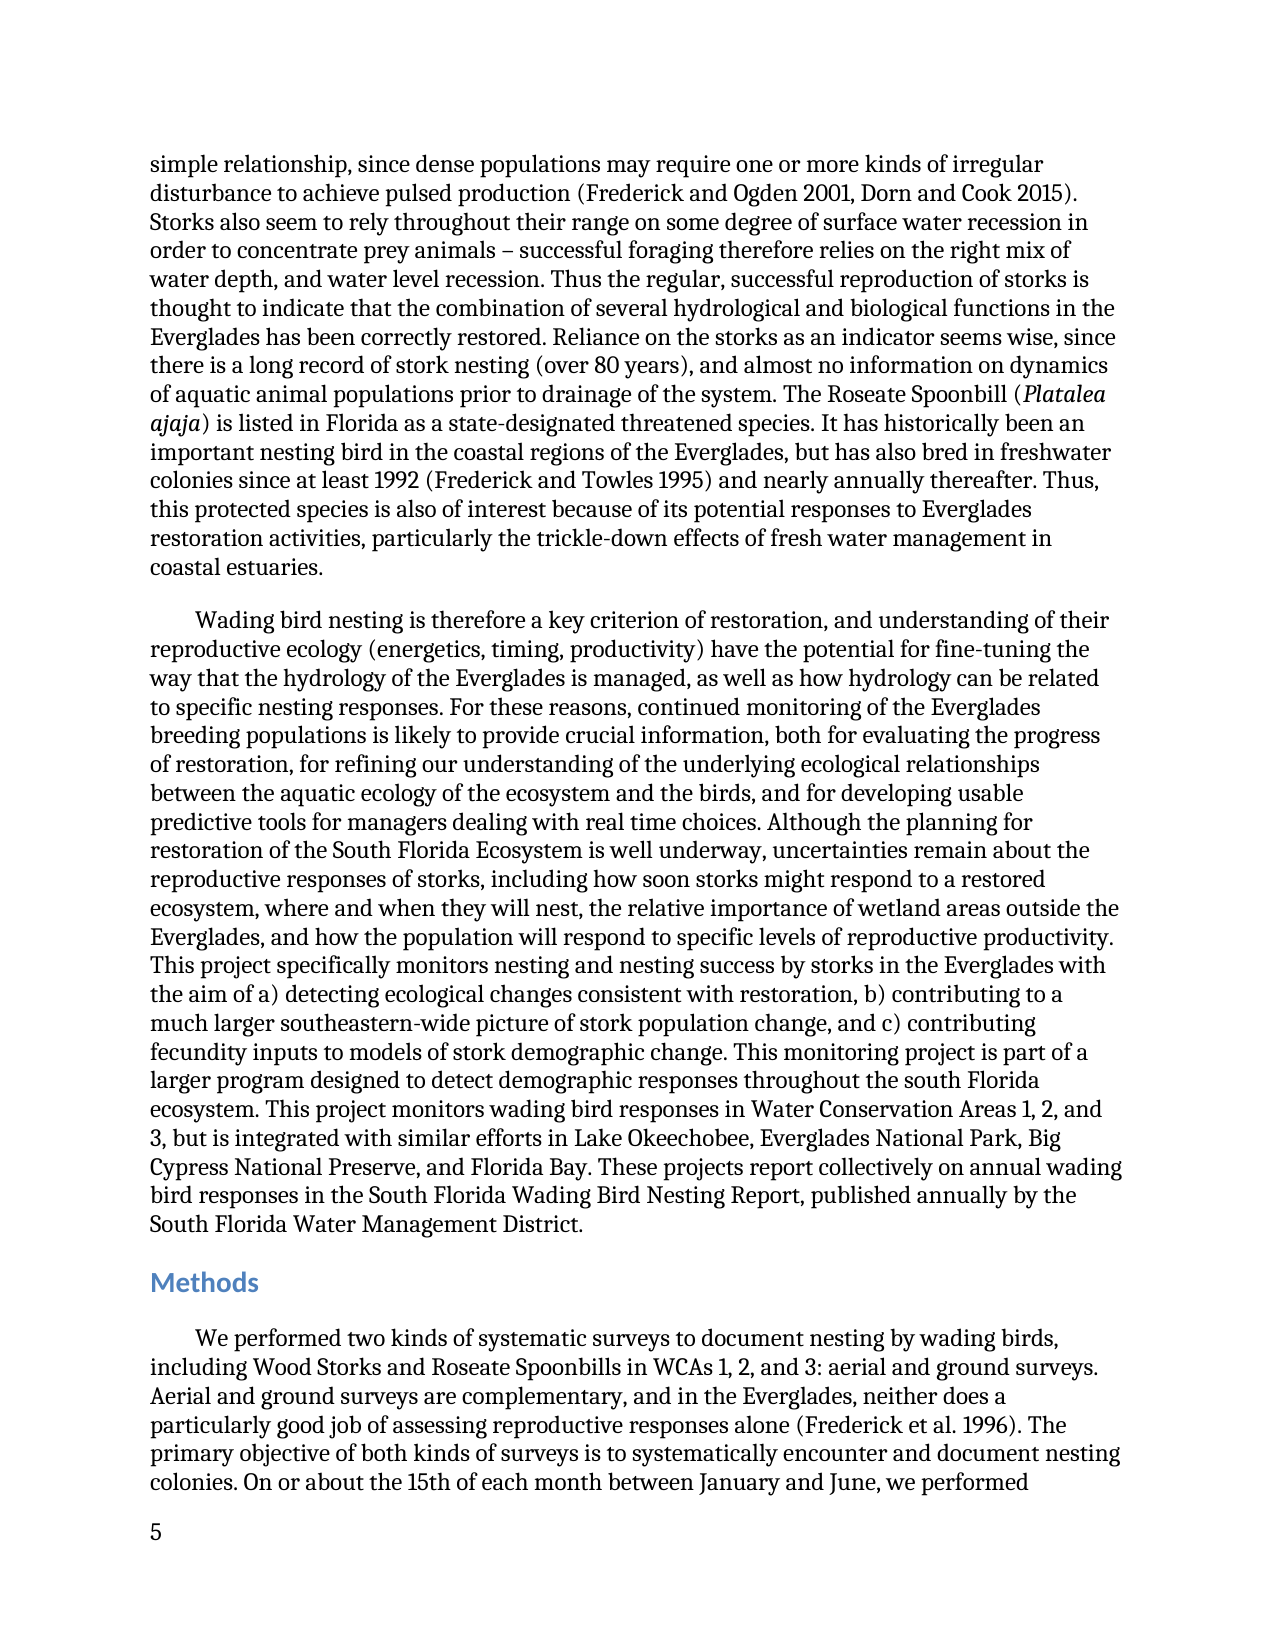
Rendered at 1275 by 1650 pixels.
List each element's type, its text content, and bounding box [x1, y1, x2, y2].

text Wading bird nesting is therefore a key criterion of restoration, and understanding of their reproductive ecology (energetics, timing, productivity) have the potential for fine-tuning the way that the hydrology of the Everglades is managed, as well as how hydrology can be related to specific nesting responses. For these reasons, continued monitoring of the Everglades breeding populations is likely to provide crucial information, both for evaluating the progress of restoration, for refining our understanding of the underlying ecological relationships between the aquatic ecology of the ecosystem and the birds, and for developing usable predictive tools for managers dealing with real time choices. Although the planning for restoration of the South Florida Ecosystem is well underway, uncertainties remain about the reproductive responses of storks, including how soon storks might respond to a restored ecosystem, where and when they will nest, the relative importance of wetland areas outside the Everglades, and how the population will respond to specific levels of reproductive productivity. This project specifically monitors nesting and nesting success by storks in the Everglades with the aim of a) detecting ecological changes consistent with restoration, b) contributing to a much larger southeastern-wide picture of stork population change, and c) contributing fecundity inputs to models of stork demographic change. This monitoring project is part of a larger program designed to detect demographic responses throughout the south Florida ecosystem. This project monitors wading bird responses in Water Conservation Areas 1, 2, and 3, but is integrated with similar efforts in Lake Okeechobee, Everglades National Park, Big Cypress National Preserve, and Florida Bay. These projects report collectively on annual wading bird responses in the South Florida Wading Bird Nesting Report, published annually by the South Florida Water Management District. [150, 606, 1125, 1239]
subtitle Methods [150, 1264, 1125, 1299]
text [150, 150, 1125, 581]
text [150, 1324, 1125, 1497]
